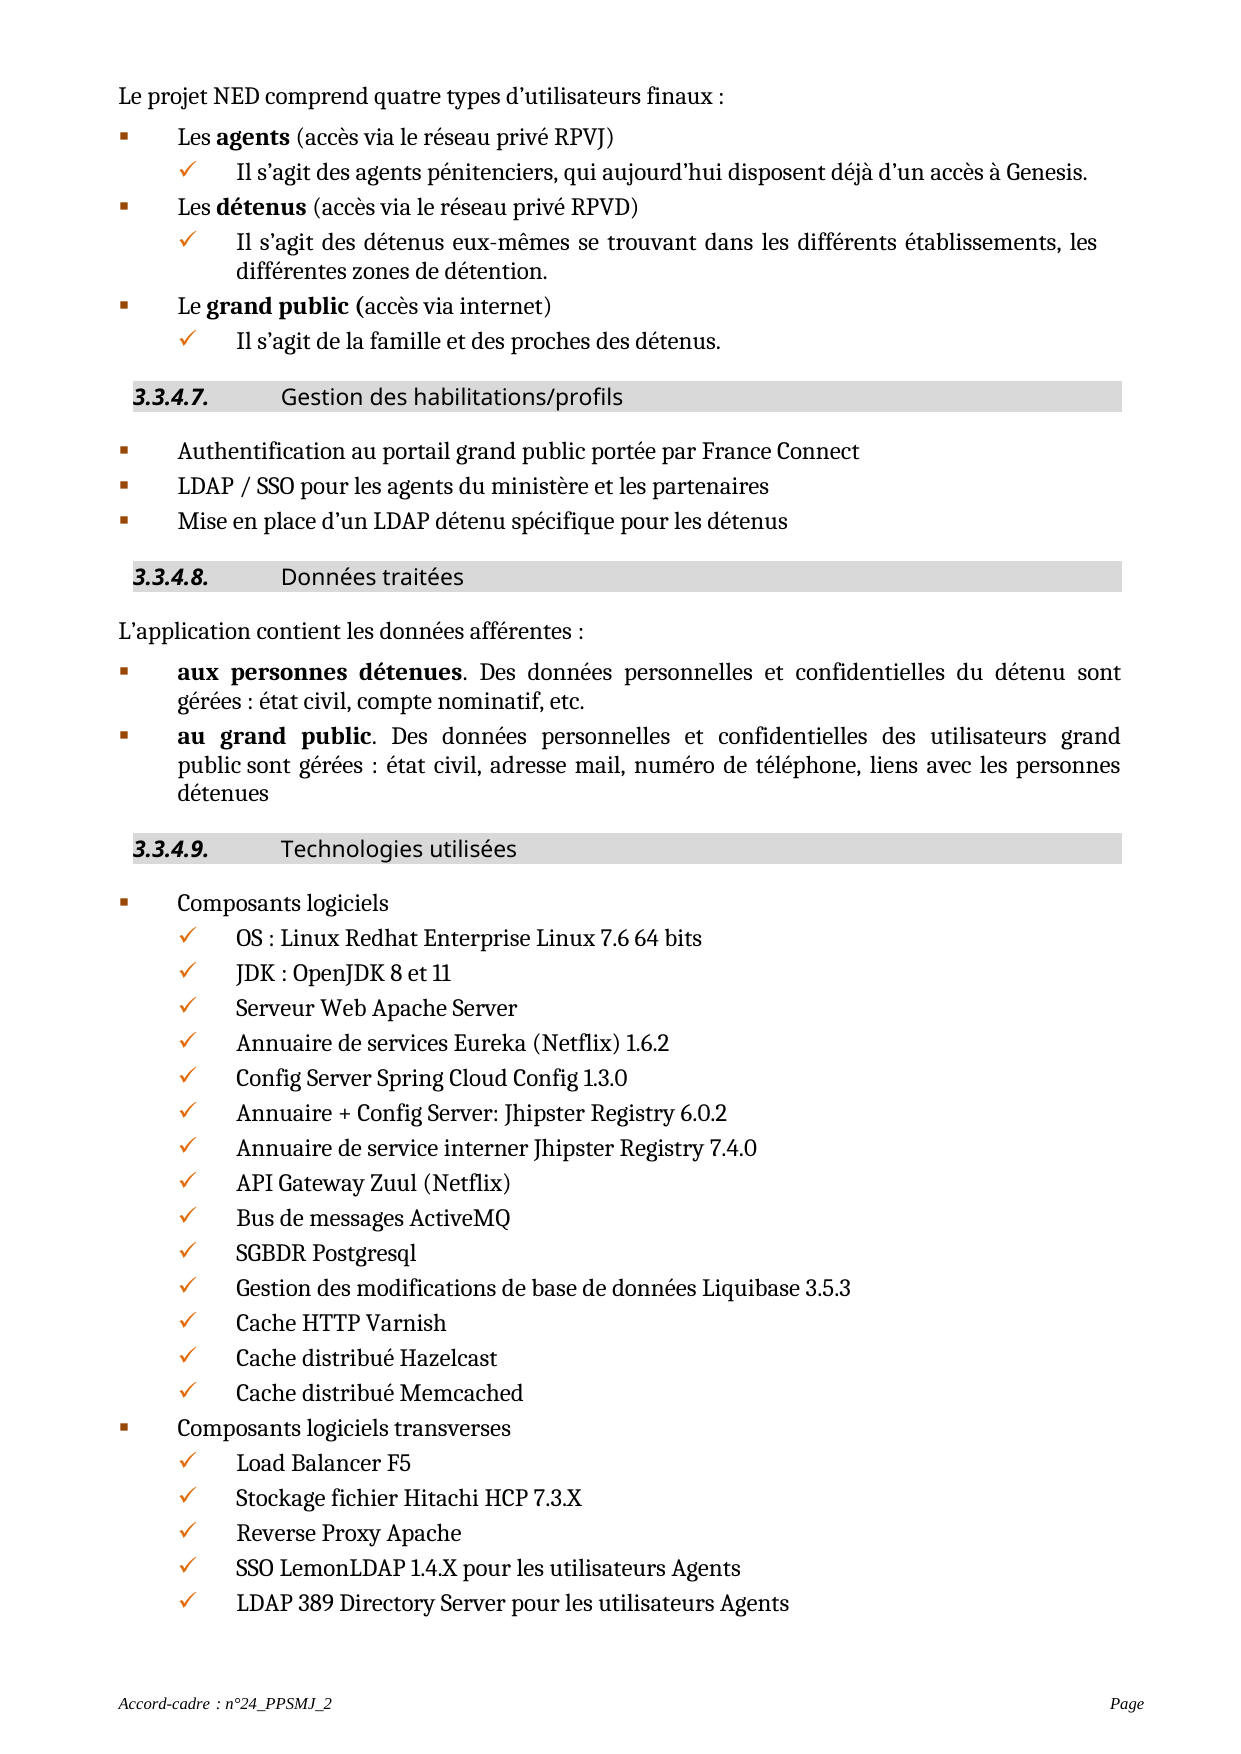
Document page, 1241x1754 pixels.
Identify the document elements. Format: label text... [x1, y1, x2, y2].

list Gestion des modifications de base de données Liquibase 3.5.3 [177, 1274, 1098, 1303]
list Annuaire de service interner Jhipster Registry 7.4.0 [177, 1134, 1098, 1163]
list Authentification au portail grand public portée par France Connect [118, 437, 1122, 466]
list LDAP 389 Directory Server pour les utilisateurs Agents [177, 1589, 1098, 1618]
list au grand public. Des données personnelles et confidentielles des utilisateurs grand public sont gérées : état civil, adresse mail, numéro de téléphone, liens avec les personnes détenues [118, 722, 1122, 808]
list API Gateway Zuul (Netflix) [177, 1169, 1098, 1198]
list Mise en place d’un LDAP détenu spécifique pour les détenus [118, 507, 1122, 536]
list JDK : OpenJDK 8 et 11 [177, 959, 1098, 988]
list Config Server Spring Cloud Config 1.3.0 [177, 1064, 1098, 1093]
list Cache distribué Hazelcast [177, 1344, 1098, 1373]
list Les agents (accès via le réseau privé RPVJ) [118, 123, 1122, 152]
list Annuaire de services Eureka (Netflix) 1.6.2 [177, 1029, 1098, 1058]
list Reverse Proxy Apache [177, 1519, 1098, 1548]
list SSO LemonLDAP 1.4.X pour les utilisateurs Agents [177, 1554, 1098, 1583]
list Load Balancer F5 [177, 1449, 1098, 1478]
list Stockage fichier Hitachi HCP 7.3.X [177, 1484, 1098, 1513]
list Composants logiciels transverses [118, 1414, 1122, 1443]
list Composants logiciels [118, 889, 1122, 918]
list Il s’agit des agents pénitenciers, qui aujourd’hui disposent déjà d’un accès à Genesis. [177, 158, 1098, 187]
text Données traitées [133, 561, 1122, 592]
list OS : Linux Redhat Enterprise Linux 7.6 64 bits [177, 924, 1098, 953]
text Gestion des habilitations/profils [133, 381, 1122, 412]
text L’application contient les données afférentes : [118, 617, 1122, 646]
list LDAP / SSO pour les agents du ministère et les partenaires [118, 472, 1122, 501]
list Bus de messages ActiveMQ [177, 1204, 1098, 1233]
text Technologies utilisées [133, 833, 1122, 864]
list Serveur Web Apache Server [177, 994, 1098, 1023]
list SGBDR Postgresql [177, 1239, 1098, 1268]
list Le grand public (accès via internet) [118, 292, 1122, 321]
list Cache HTTP Varnish [177, 1309, 1098, 1338]
list Il s’agit des détenus eux-mêmes se trouvant dans les différents établissements, les différentes zones de détention. [177, 228, 1098, 286]
text Le projet NED comprend quatre types d’utilisateurs finaux : [118, 82, 1122, 111]
list Annuaire + Config Server: Jhipster Registry 6.0.2 [177, 1099, 1098, 1128]
list Cache distribué Memcached [177, 1379, 1098, 1408]
list Les détenus (accès via le réseau privé RPVD) [118, 193, 1122, 222]
list aux personnes détenues. Des données personnelles et confidentielles du détenu sont gérées : état civil, compte nominatif, etc. [118, 658, 1122, 716]
list Il s’agit de la famille et des proches des détenus. [177, 327, 1098, 356]
